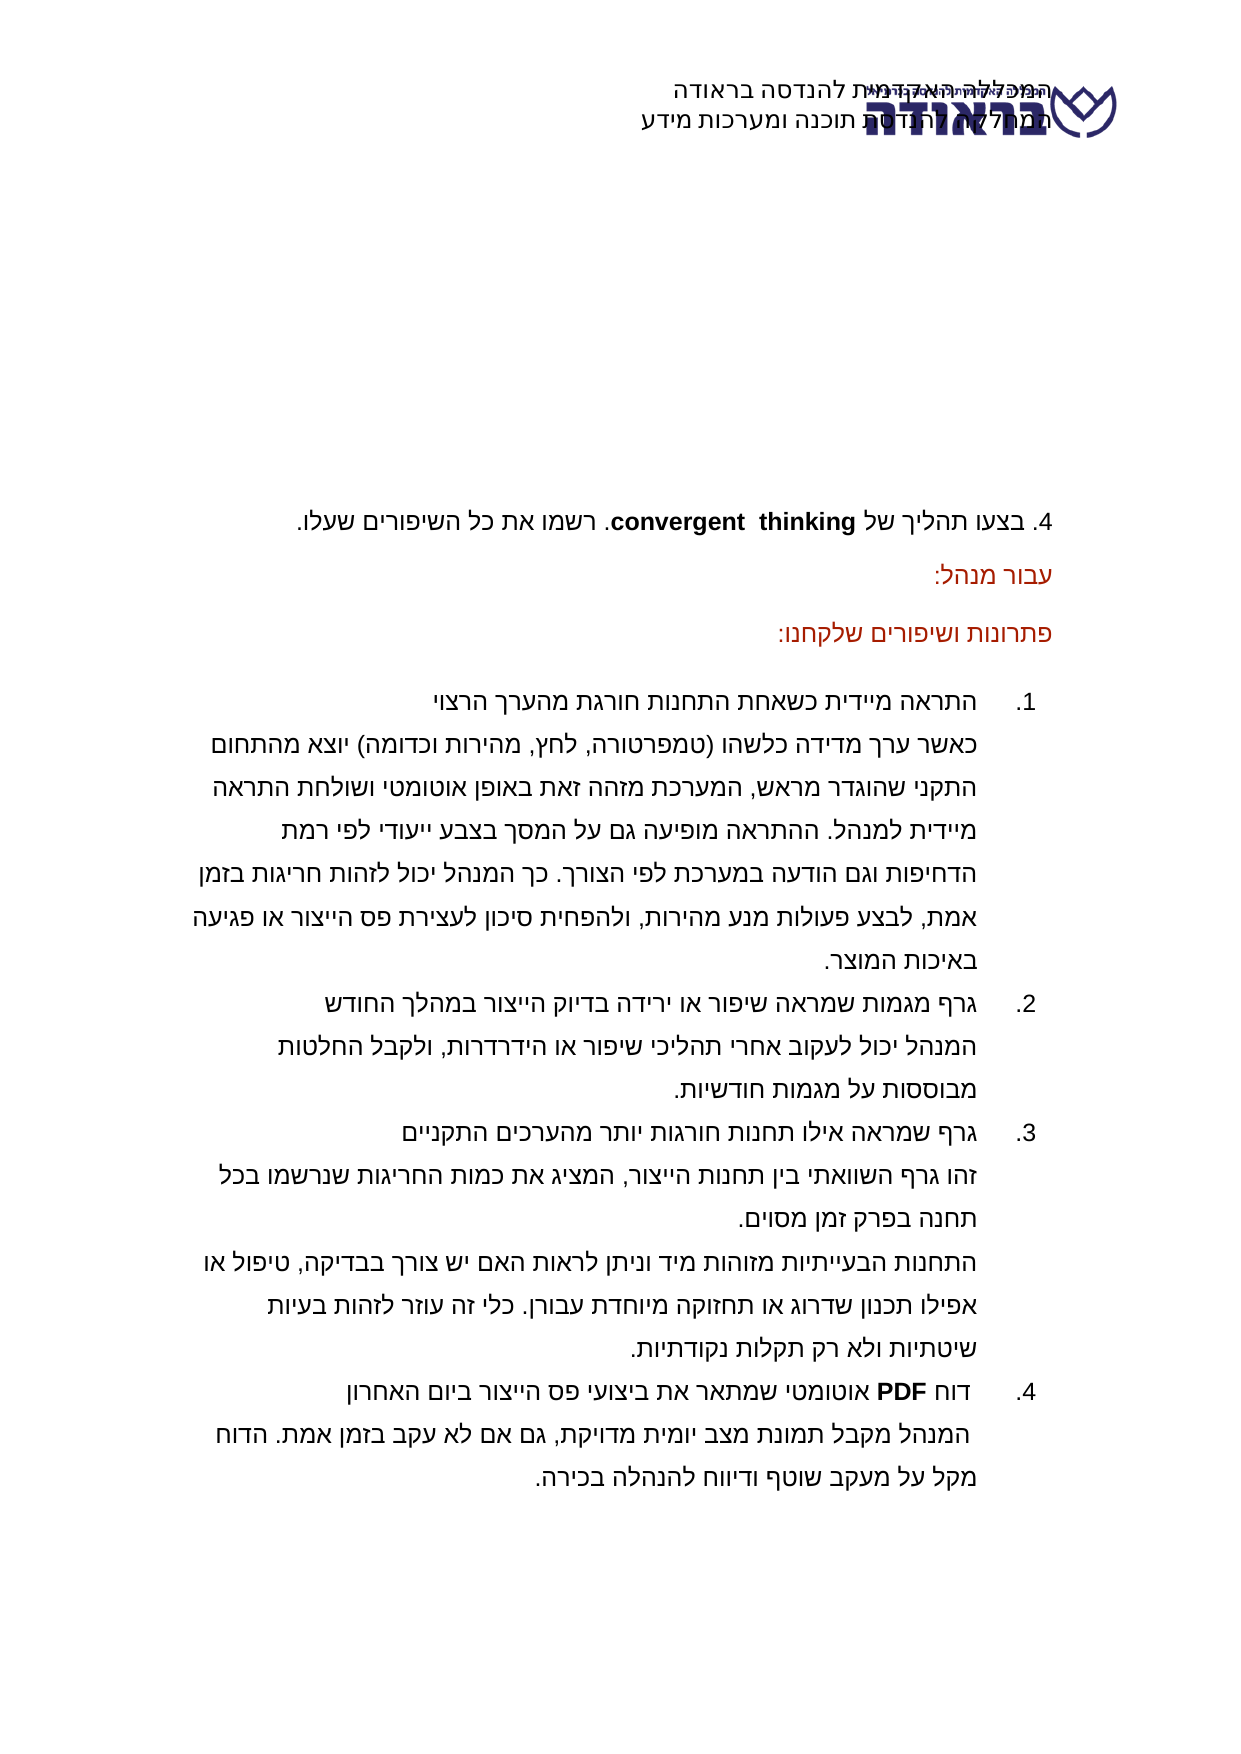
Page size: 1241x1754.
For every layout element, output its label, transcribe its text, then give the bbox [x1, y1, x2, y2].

list התראה מיידית כשאחת התחנות חורגת מהערך הרצוי כאשר ערך מדידה כלשהו (טמפרטורה, לחץ, מהירות וכדומה) יוצא מהתחום התקני שהוגדר מראש, המערכת מזהה זאת באופן אוטומטי ושולחת התראה מיידית למנהל. ההתראה מופיעה גם על המסך בצבע ייעודי לפי רמת הדחיפות וגם הודעה במערכת לפי הצורך. כך המנהל יכול לזהות חריגות בזמן אמת, לבצע פעולות מנע מהירות, ולהפחית סיכון לעצירת פס הייצור או פגיעה באיכות המוצר. [187, 687, 1015, 974]
text פתרונות ושיפורים שלקחנו: [187, 619, 1053, 648]
list גרף מגמות שמראה שיפור או ירידה בדיוק הייצור במהלך החודש המנהל יכול לעקוב אחרי תהליכי שיפור או הידרדרות, ולקבל החלטות מבוססות על מגמות חודשיות. [187, 989, 1015, 1104]
list גרף שמראה אילו תחנות חורגות יותר מהערכים התקניים זהו גרף השוואתי בין תחנות הייצור, המציג את כמות החריגות שנרשמו בכל תחנה בפרק זמן מסוים. התחנות הבעייתיות מזוהות מיד וניתן לראות האם יש צורך בבדיקה, טיפול או אפילו תכנון שדרוג או תחזוקה מיוחדת עבורן. כלי זה עוזר לזהות בעיות שיטתיות ולא רק תקלות נקודתיות. [187, 1118, 1015, 1363]
text 4. בצעו תהליך של convergent thinking. רשמו את כל השיפורים שעלו. [187, 507, 1053, 536]
text עבור מנהל: [187, 561, 1053, 589]
list דוח PDF אוטומטי שמתאר את ביצועי פס הייצור ביום האחרון המנהל מקבל תמונת מצב יומית מדויקת, גם אם לא עקב בזמן אמת. הדוח מקל על מעקב שוטף ודיווח להנהלה בכירה. [187, 1377, 1015, 1492]
picture [858, 79, 1123, 143]
